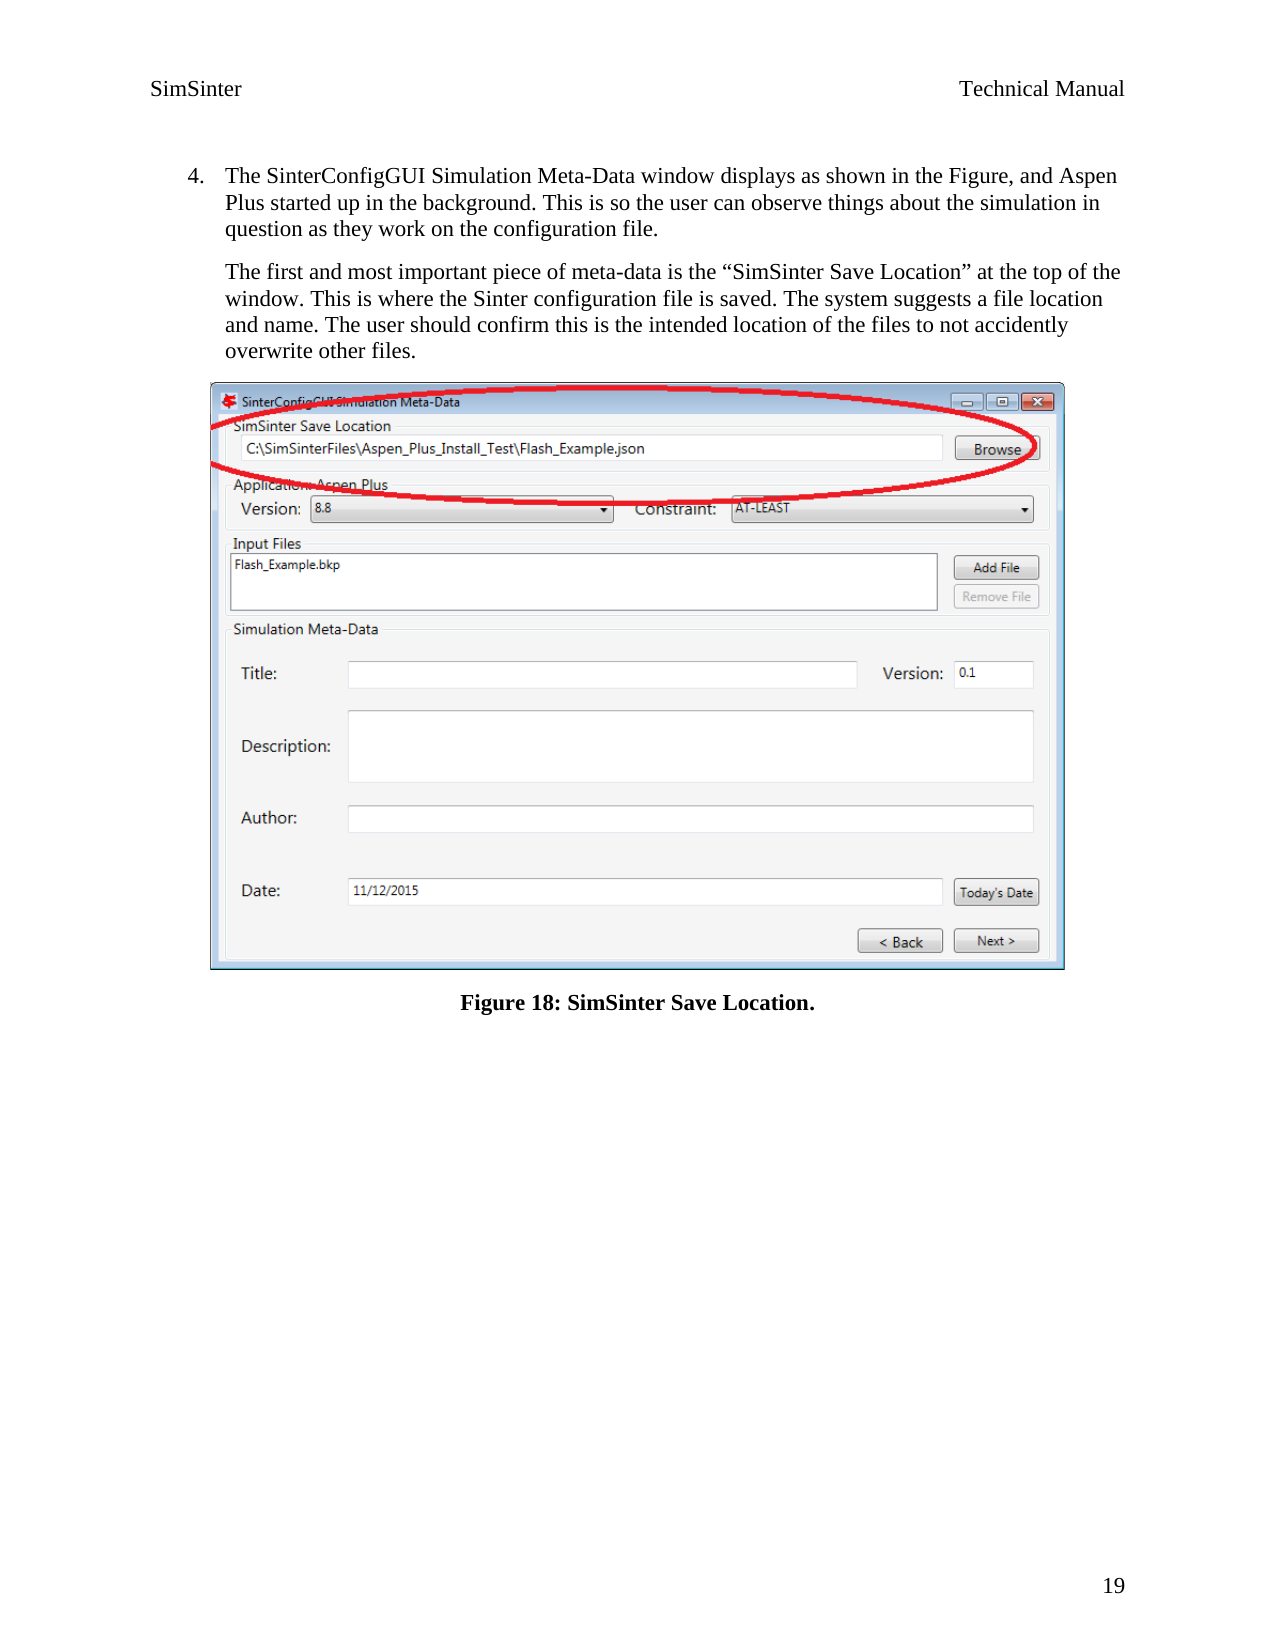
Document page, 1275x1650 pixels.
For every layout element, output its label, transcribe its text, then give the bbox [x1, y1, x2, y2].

picture [210, 382, 1065, 970]
text The first and most important piece of meta-data is the “SimSinter Save Location” at the top of the window. This is where the Sinter configuration file is saved. The system suggests a file location and name. The user should confirm this is the intended location of the files to not accidently overwrite other files. [225, 258, 1125, 364]
list The SinterConfigGUI Simulation Meta-Data window displays as shown in the Figure, and Aspen Plus started up in the background. This is so the user can observe things about the simulation in question as they work on the configuration file. [187, 162, 1125, 242]
